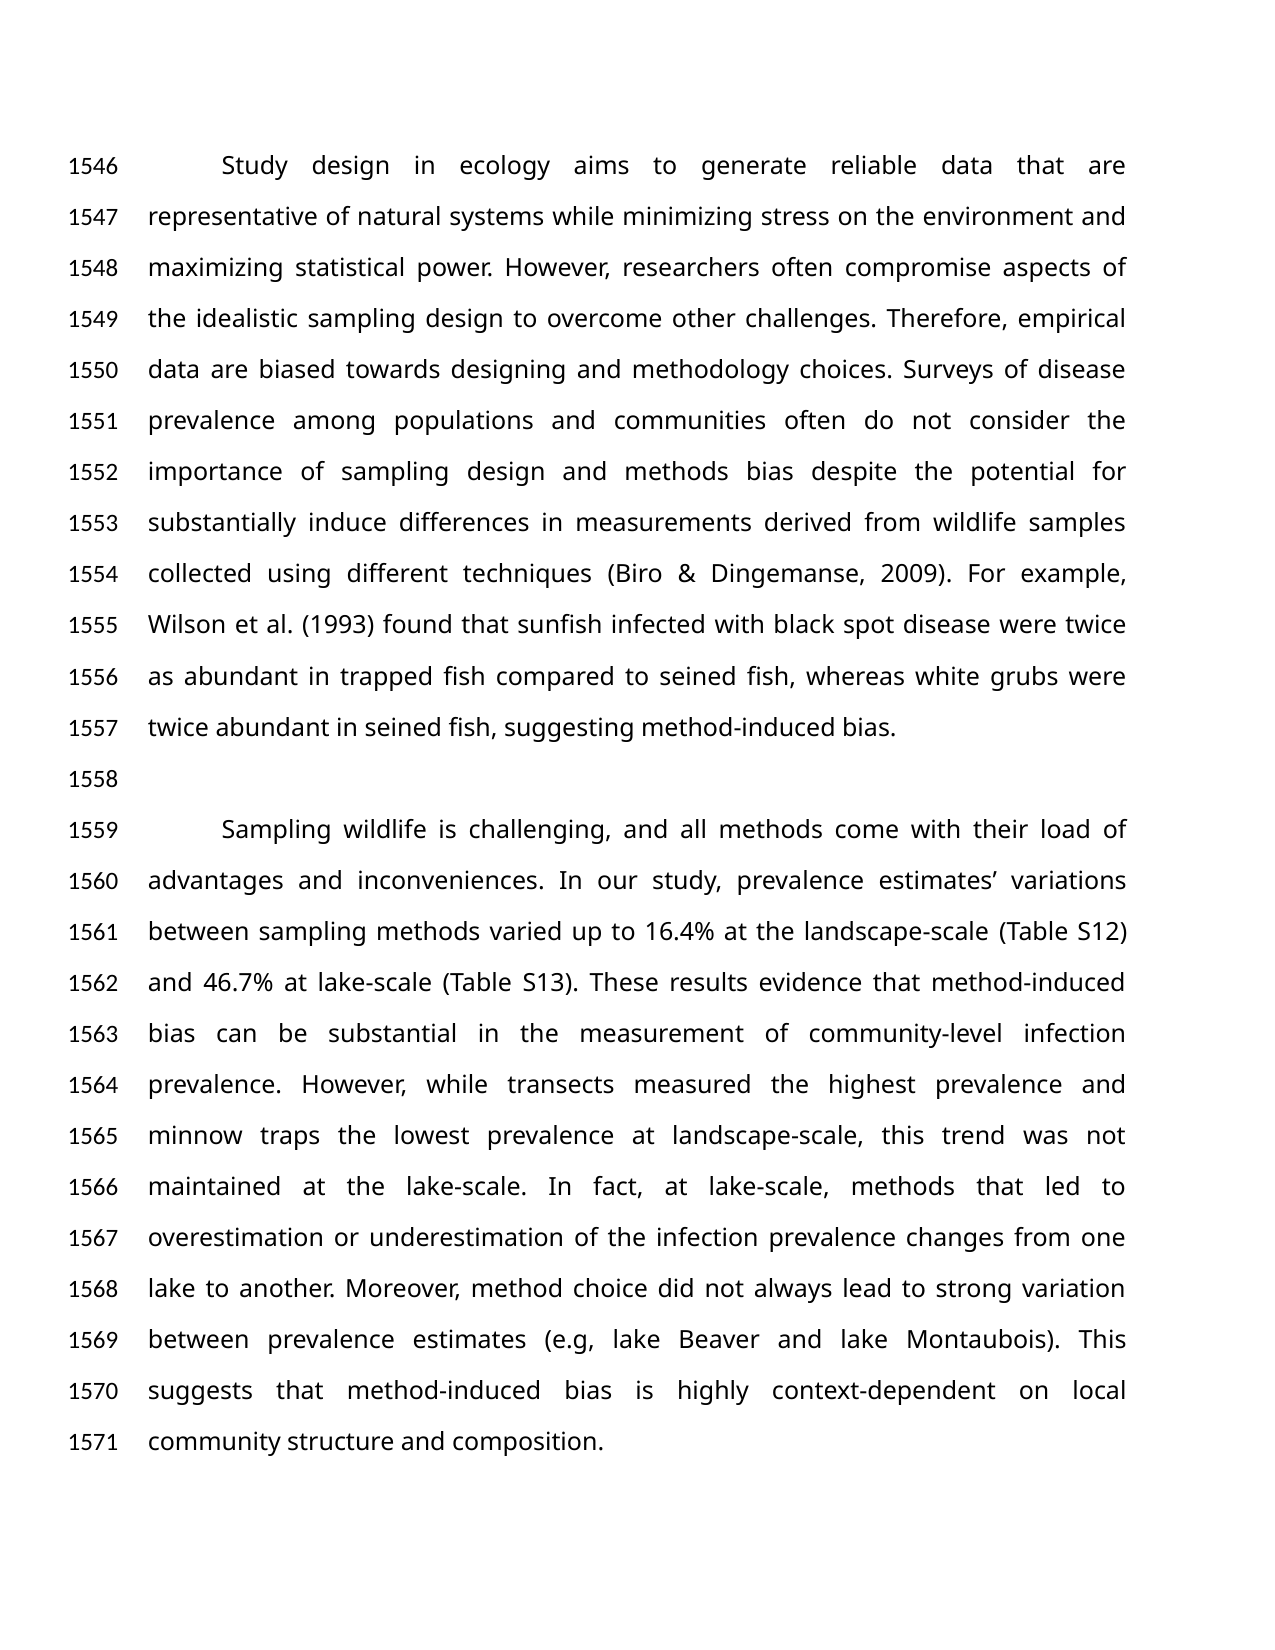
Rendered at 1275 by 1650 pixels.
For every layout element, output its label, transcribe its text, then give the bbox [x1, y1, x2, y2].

text Study design in ecology aims to generate reliable data that are representative of natural systems while minimizing stress on the environment and maximizing statistical power. However, researchers often compromise aspects of the idealistic sampling design to overcome other challenges. Therefore, empirical data are biased towards designing and methodology choices. Surveys of disease prevalence among populations and communities often do not consider the importance of sampling design and methods bias despite the potential for substantially induce differences in measurements derived from wildlife samples collected using different techniques (Biro & Dingemanse, 2009). For example, Wilson et al. (1993) found that sunfish infected with black spot disease were twice as abundant in trapped fish compared to seined fish, whereas white grubs were twice abundant in seined fish, suggesting method-induced bias. [148, 148, 1127, 743]
text Sampling wildlife is challenging, and all methods come with their load of advantages and inconveniences. In our study, prevalence estimates’ variations between sampling methods varied up to 16.4% at the landscape-scale (Table S12) and 46.7% at lake-scale (Table S13). These results evidence that method-induced bias can be substantial in the measurement of community-level infection prevalence. However, while transects measured the highest prevalence and minnow traps the lowest prevalence at landscape-scale, this trend was not maintained at the lake-scale. In fact, at lake-scale, methods that led to overestimation or underestimation of the infection prevalence changes from one lake to another. Moreover, method choice did not always lead to strong variation between prevalence estimates (e.g, lake Beaver and lake Montaubois). This suggests that method-induced bias is highly context-dependent on local community structure and composition. [148, 811, 1127, 1458]
